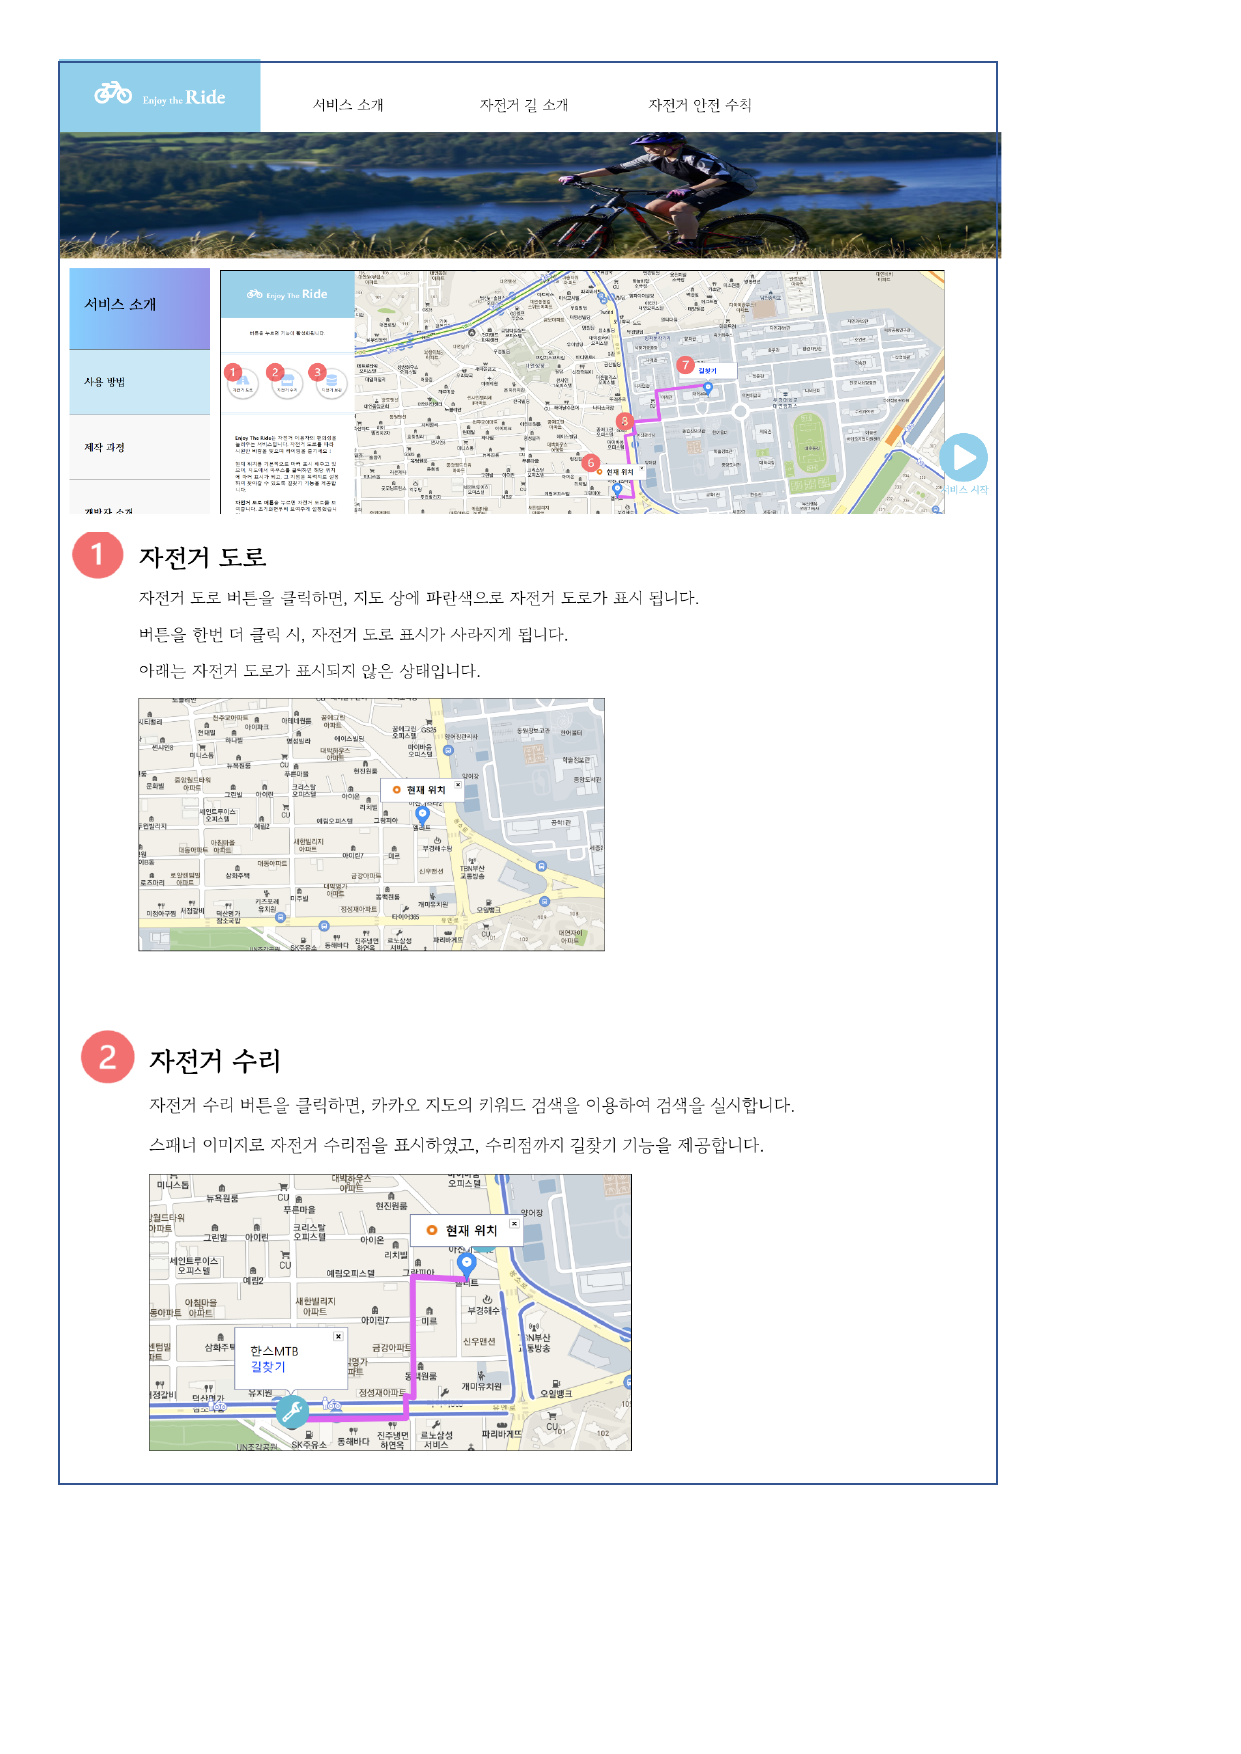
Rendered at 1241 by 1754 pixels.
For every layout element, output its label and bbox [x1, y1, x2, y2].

picture [60, 532, 844, 990]
picture [60, 63, 996, 514]
picture [60, 1008, 846, 1478]
picture [59, 59, 1002, 514]
